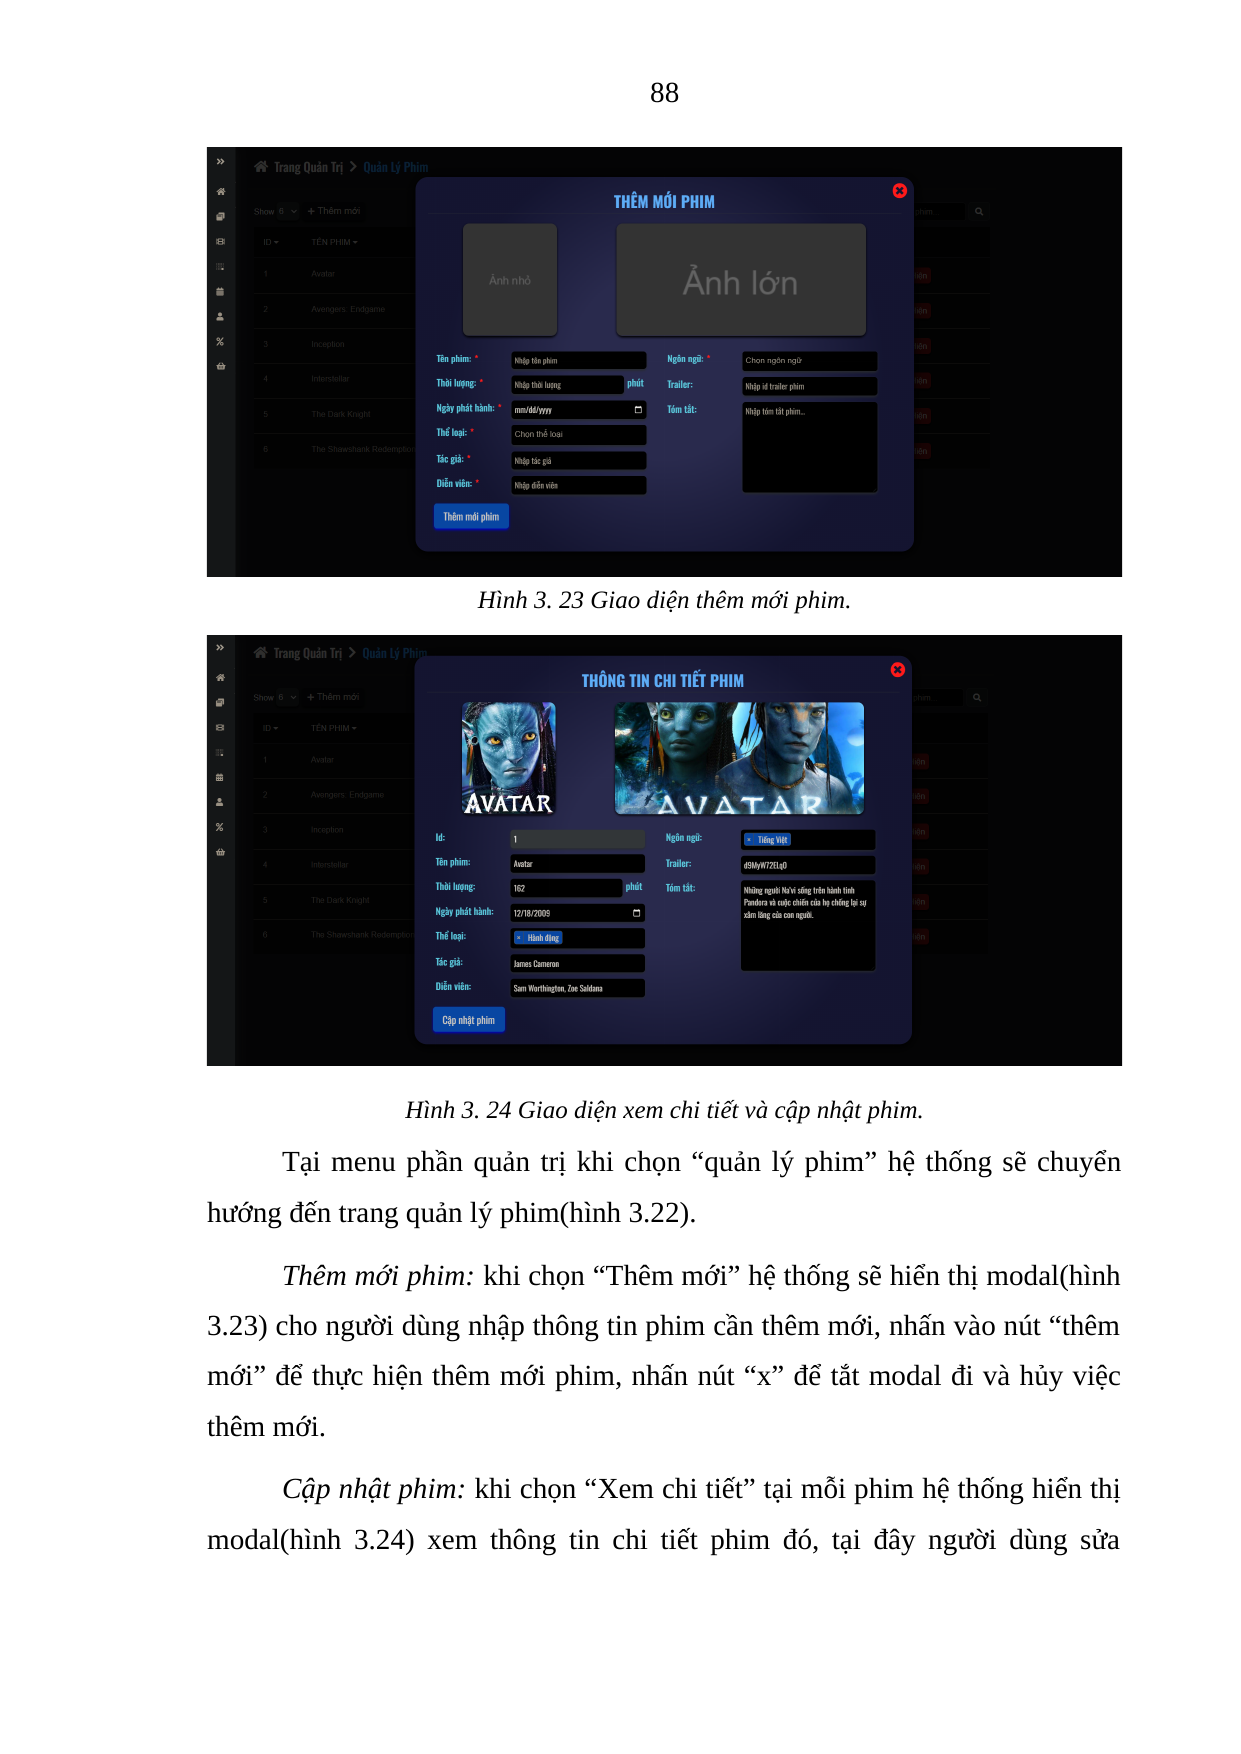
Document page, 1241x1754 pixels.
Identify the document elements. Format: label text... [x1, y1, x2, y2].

picture [206, 635, 1123, 1066]
picture [206, 147, 1123, 577]
text Hình 3. Giao diện thêm mới phim. [207, 585, 1122, 614]
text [207, 1471, 1122, 1555]
text Tại menu phần quản trị khi chọn “quản lý phim” hệ thống sẽ chuyển hướng đến trang quản lý phim(hình 3.22). [207, 1144, 1122, 1228]
text Thêm mới phim: khi chọn “Thêm mới” hệ thống sẽ hiển thị modal(hình 3.23) cho người dùng nhập thông tin phim cần thêm mới, nhấn vào nút “thêm mới” để thực hiện thêm mới phim, nhấn nút “x” để tắt modal đi và hủy việc thêm mới. [207, 1258, 1122, 1442]
text Hình 3. Giao diện xem chi tiết và cập nhật phim. [207, 1095, 1122, 1124]
